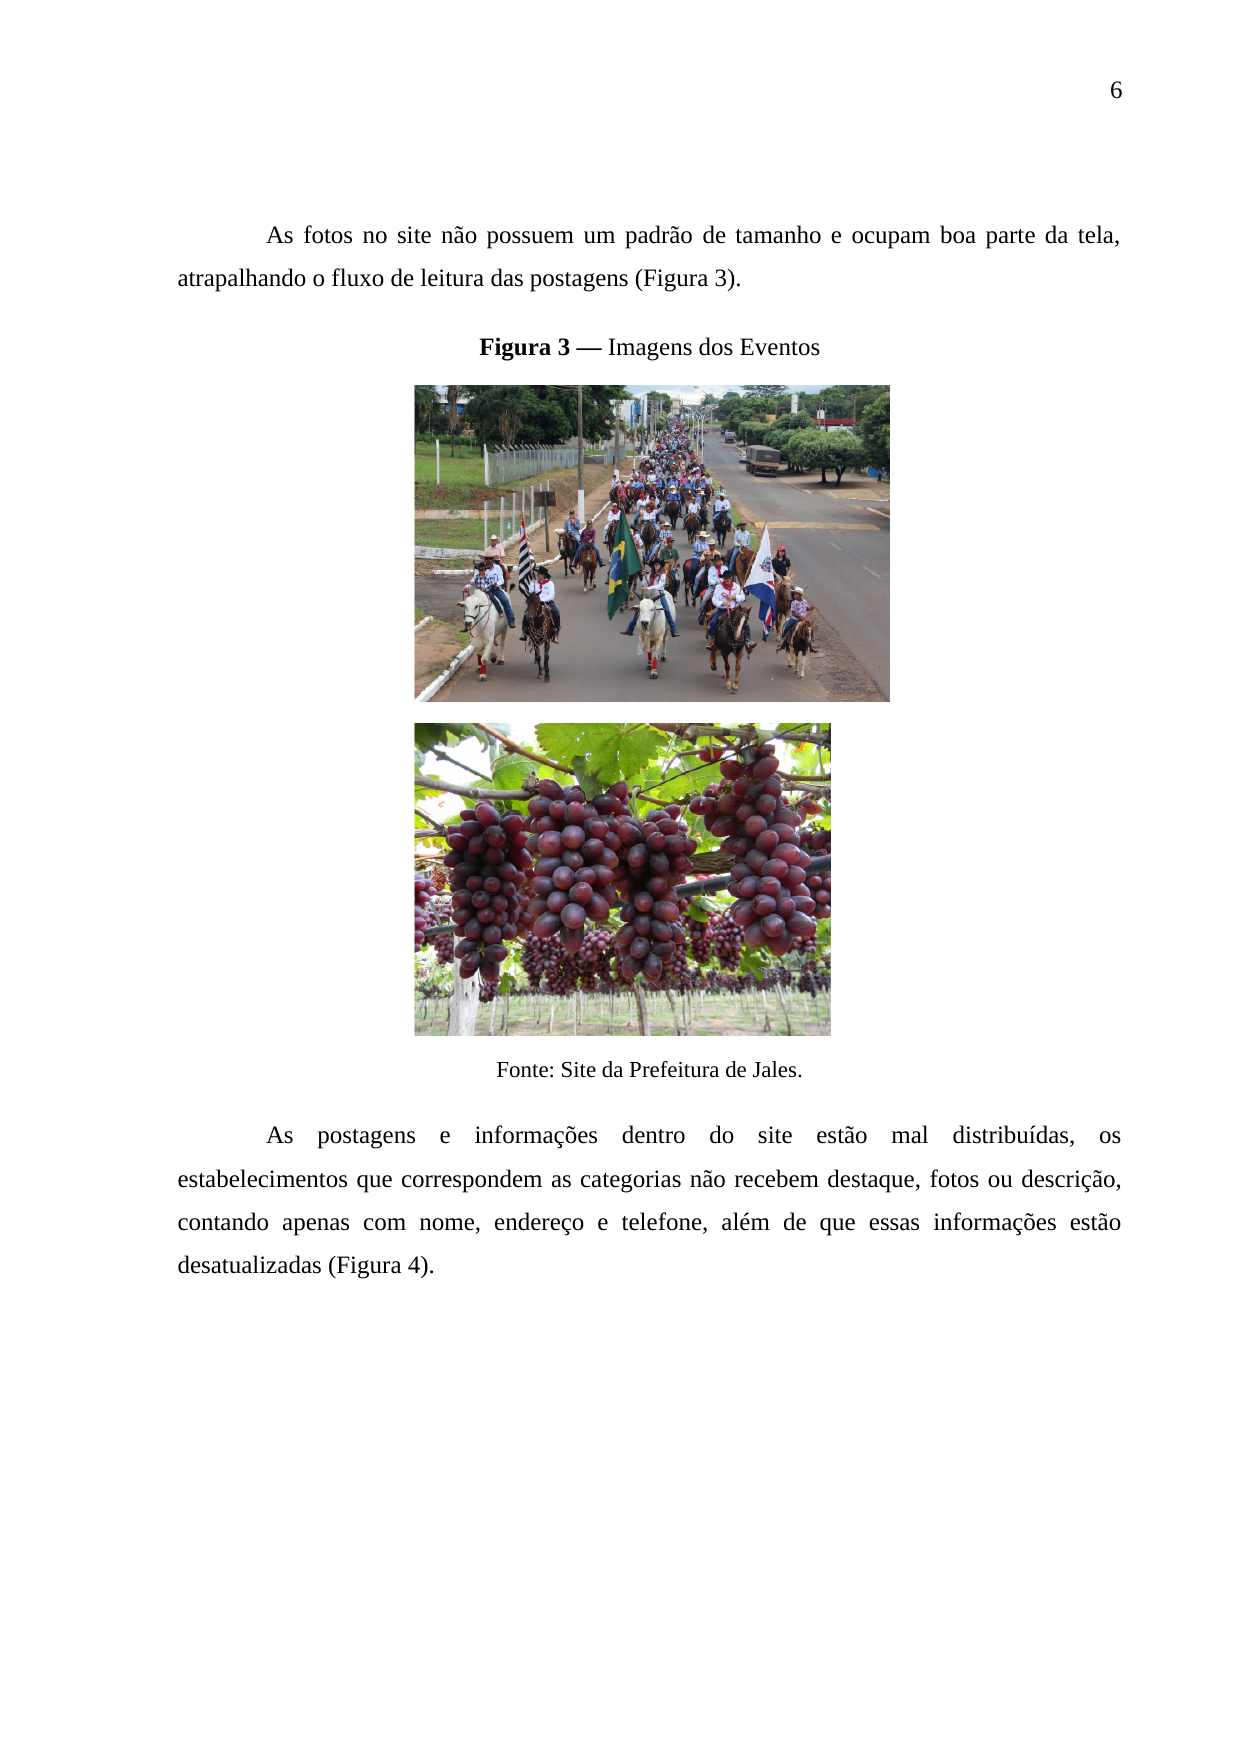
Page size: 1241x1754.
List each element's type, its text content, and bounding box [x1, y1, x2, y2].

text As postagens e informações dentro do site estão mal distribuídas, os estabelecimentos que correspondem as categorias não recebem destaque, fotos ou descrição, contando apenas com nome, endereço e telefone, além de que essas informações estão desatualizadas (Figura 4). [177, 1121, 1122, 1279]
text As fotos no site não possuem um padrão de tamanho e ocupam boa parte da tela, atrapalhando o fluxo de leitura das postagens (Figura 3). [177, 220, 1122, 292]
text Fonte: Site da Prefeitura de Jales. [177, 1056, 1122, 1082]
picture [359, 374, 941, 1042]
